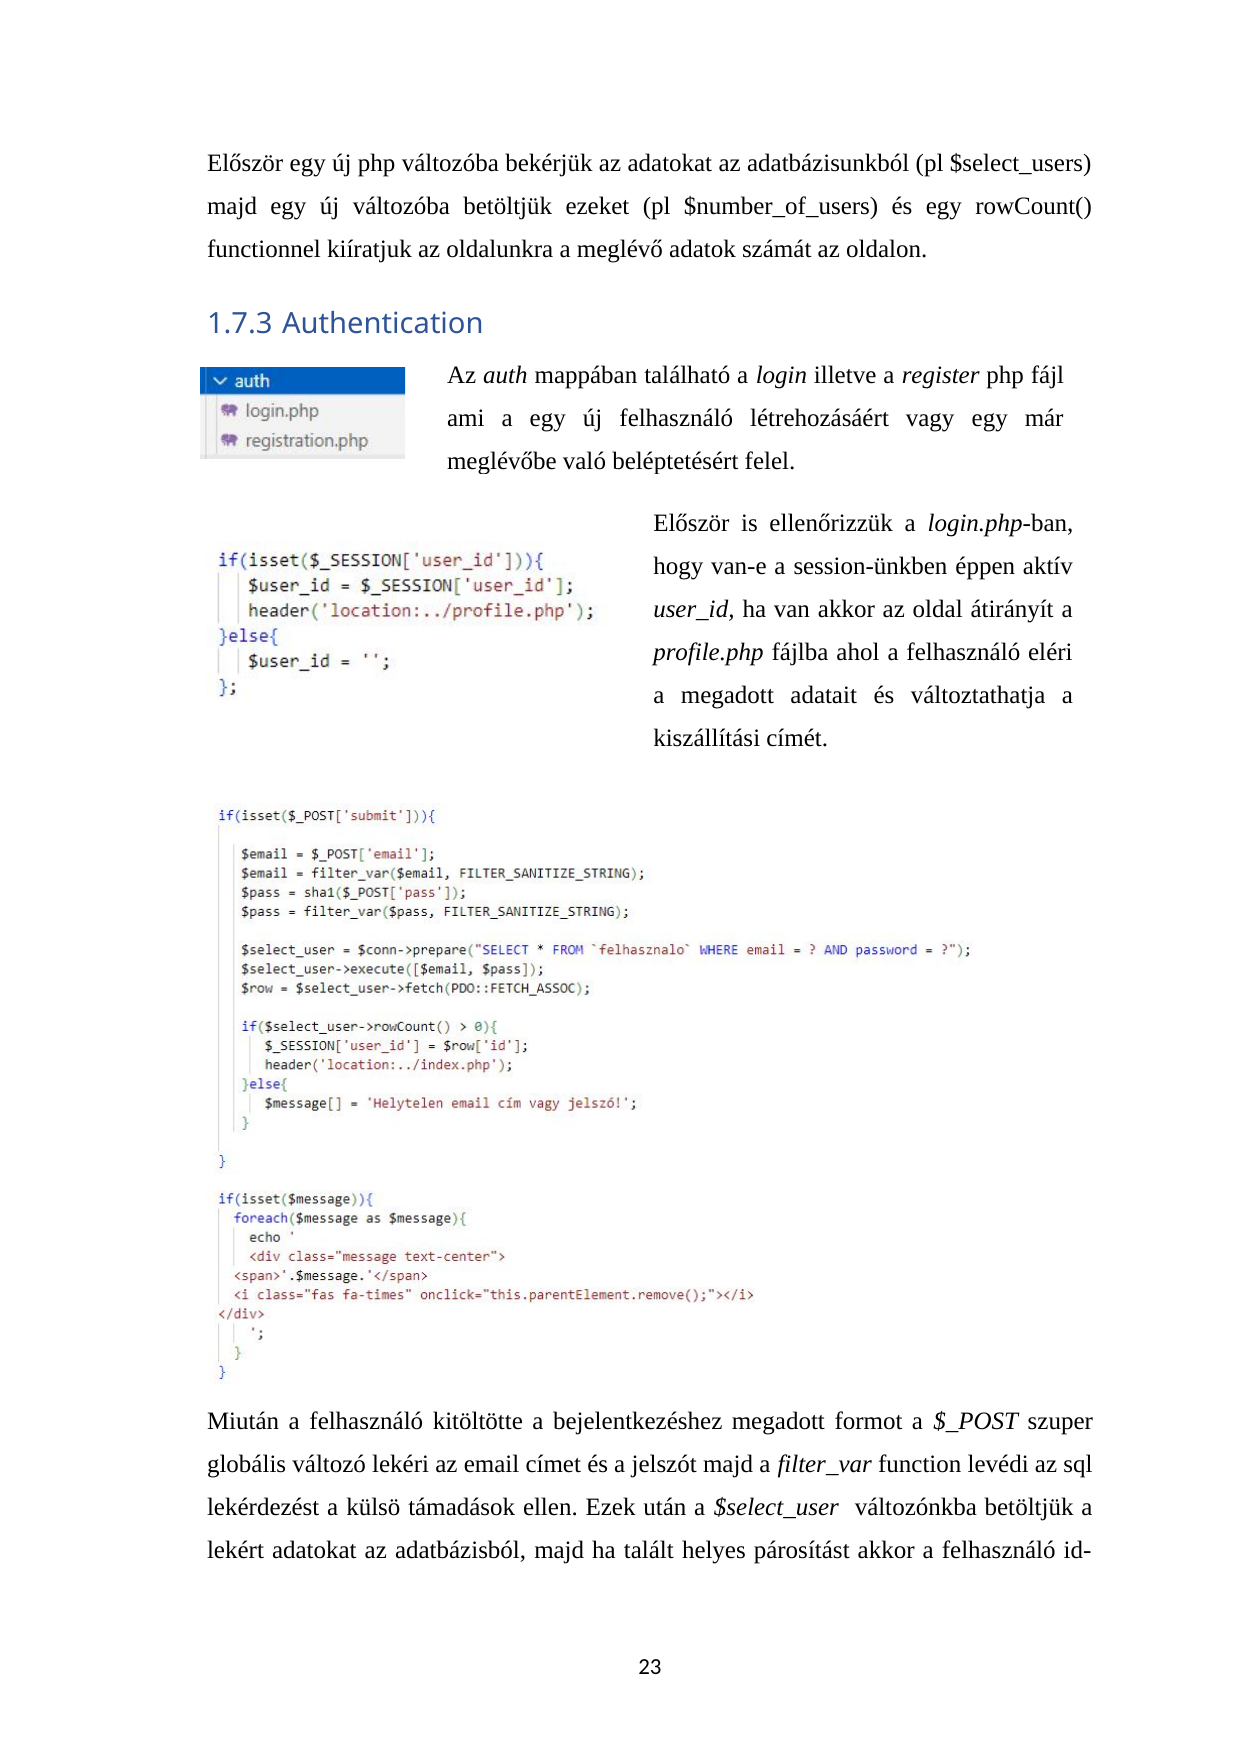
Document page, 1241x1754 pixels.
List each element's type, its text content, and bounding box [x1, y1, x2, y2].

picture [206, 541, 618, 703]
picture [200, 367, 406, 459]
picture [206, 803, 978, 1387]
text Először egy új php változóba bekérjük az adatokat az adatbázisunkból (pl $select_users) majd egy új változóba betöltjük ezeket (pl $number_of_users) és egy rowCount() functionnel kiíratjuk az oldalunkra a meglévő adatok számát az oldalon. [207, 148, 1092, 263]
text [207, 1406, 1092, 1564]
subtitle Authentication [207, 302, 1092, 342]
